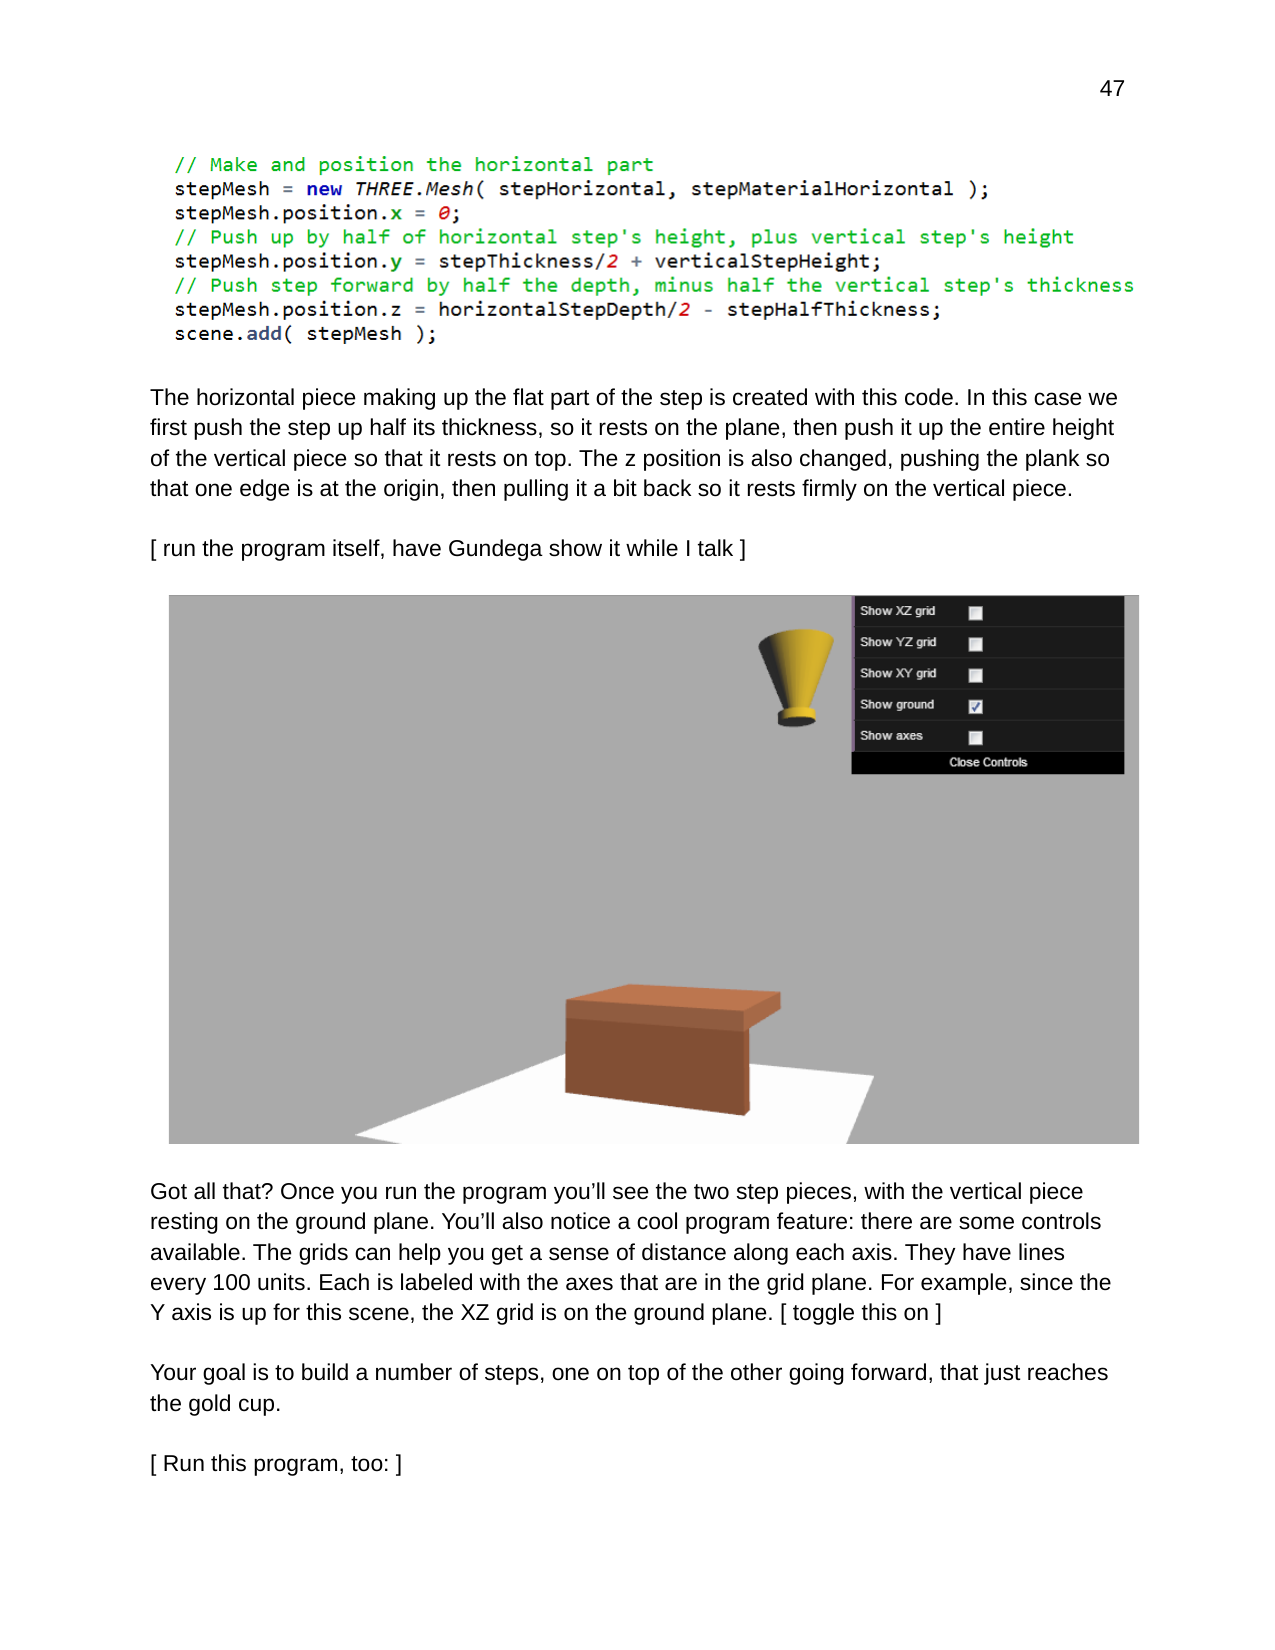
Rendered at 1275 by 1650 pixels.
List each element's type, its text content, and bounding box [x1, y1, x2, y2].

text [ run the program itself, have Gundega show it while I talk ] [150, 535, 1125, 561]
text The horizontal piece making up the flat part of the step is created with this code. In this case we first push the step up half its thickness, so it rests on the plane, then push it up the entire height of the vertical piece so that it rests on top. The z position is also changed, pushing the plank so that one edge is at the origin, then pulling it a bit back so it rests firmly on the vertical piece. [150, 384, 1125, 501]
picture [168, 595, 1140, 1144]
text [ Run this program, too: ] [150, 1450, 1125, 1476]
picture [168, 150, 1144, 350]
text Got all that? Once you run the program you’ll see the two step pieces, with the vertical piece resting on the ground plane. You’ll also notice a cool program feature: there are some controls available. The grids can help you get a sense of distance along each axis. They have lines every 100 units. Each is labeled with the axes that are in the grid plane. For example, since the Y axis is up for this scene, the XZ grid is on the ground plane. [ toggle this on ] [150, 1178, 1125, 1325]
text Your goal is to build a number of steps, one on top of the other going forward, that just reaches the gold cup. [150, 1359, 1125, 1416]
